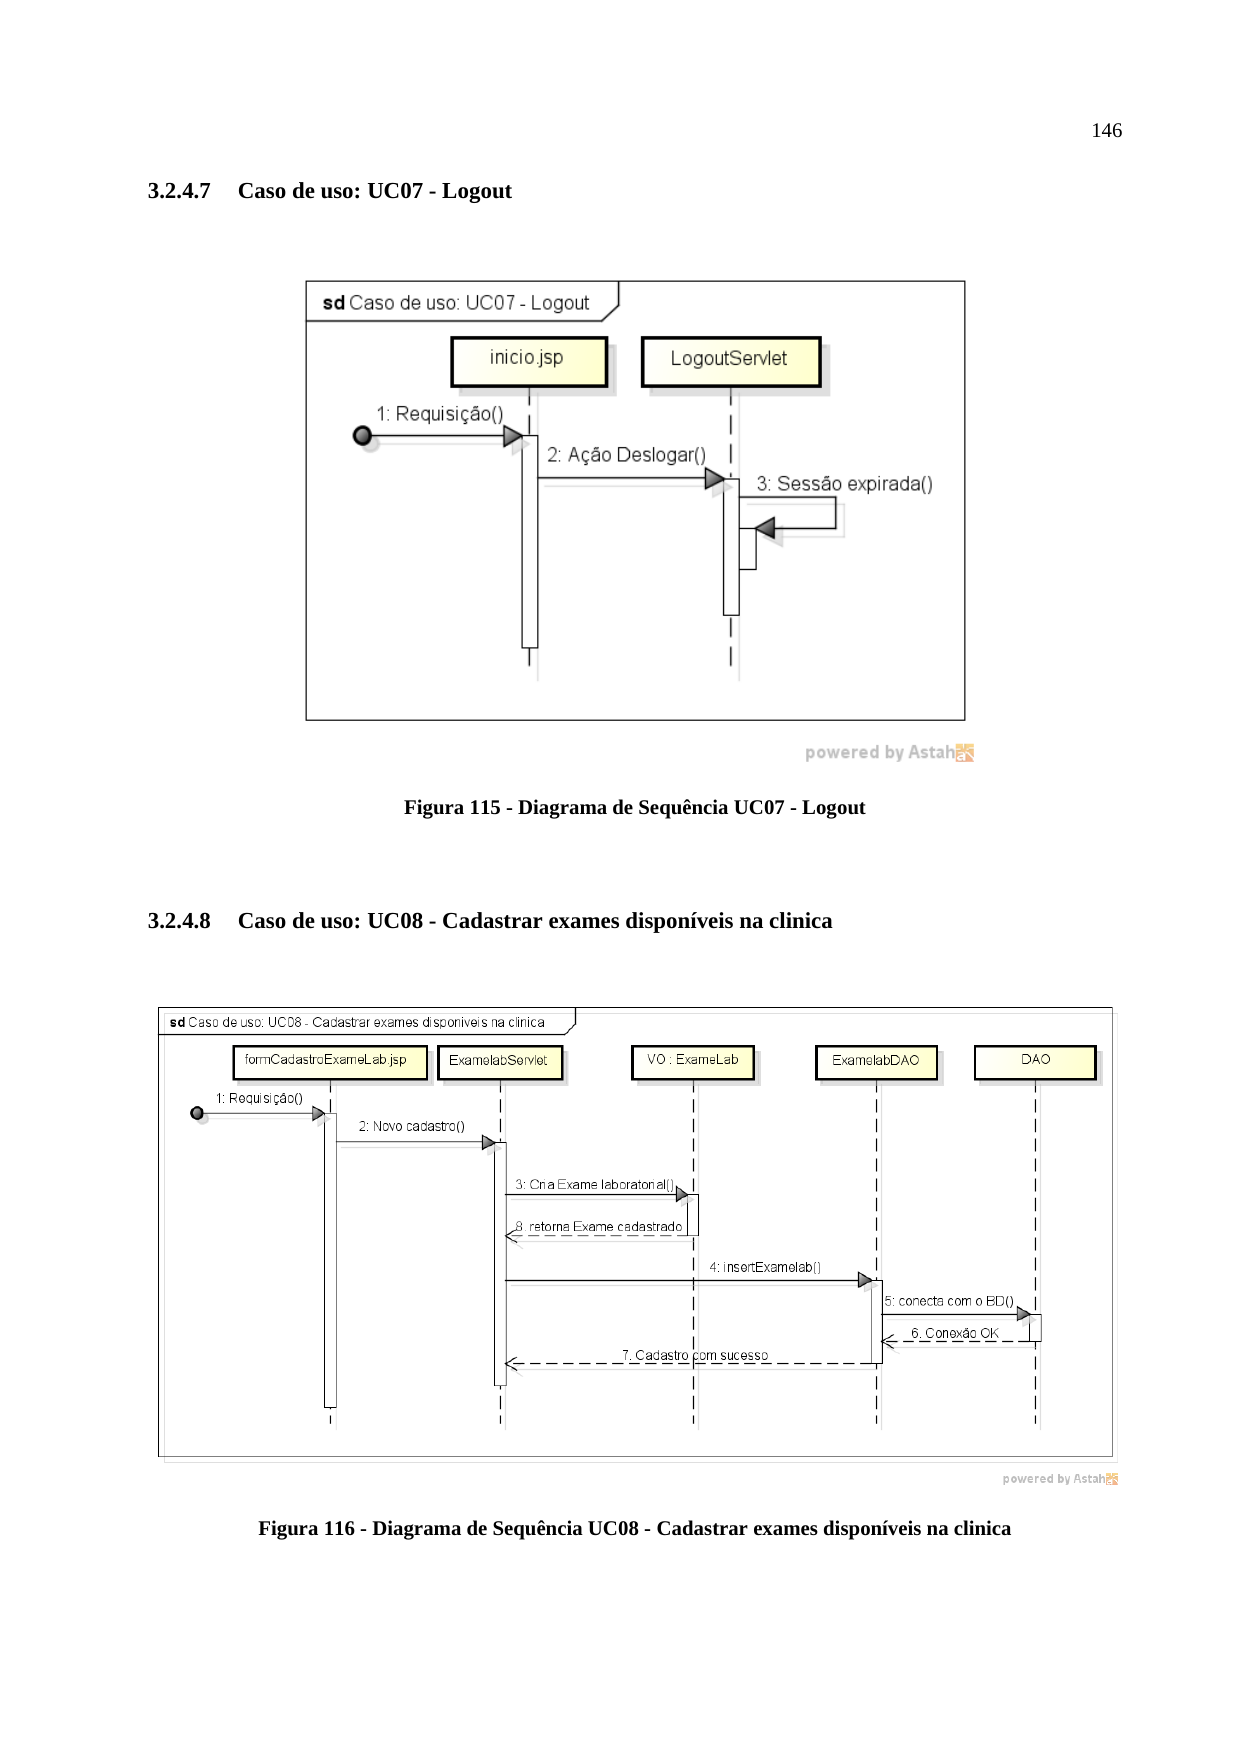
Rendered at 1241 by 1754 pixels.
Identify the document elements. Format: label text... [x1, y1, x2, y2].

picture [290, 266, 980, 768]
picture [147, 996, 1122, 1489]
subtitle Caso de uso: UC08 - Cadastrar exames disponíveis na clinica [148, 907, 1122, 934]
subtitle Caso de uso: UC07 - Logout [148, 177, 1122, 203]
